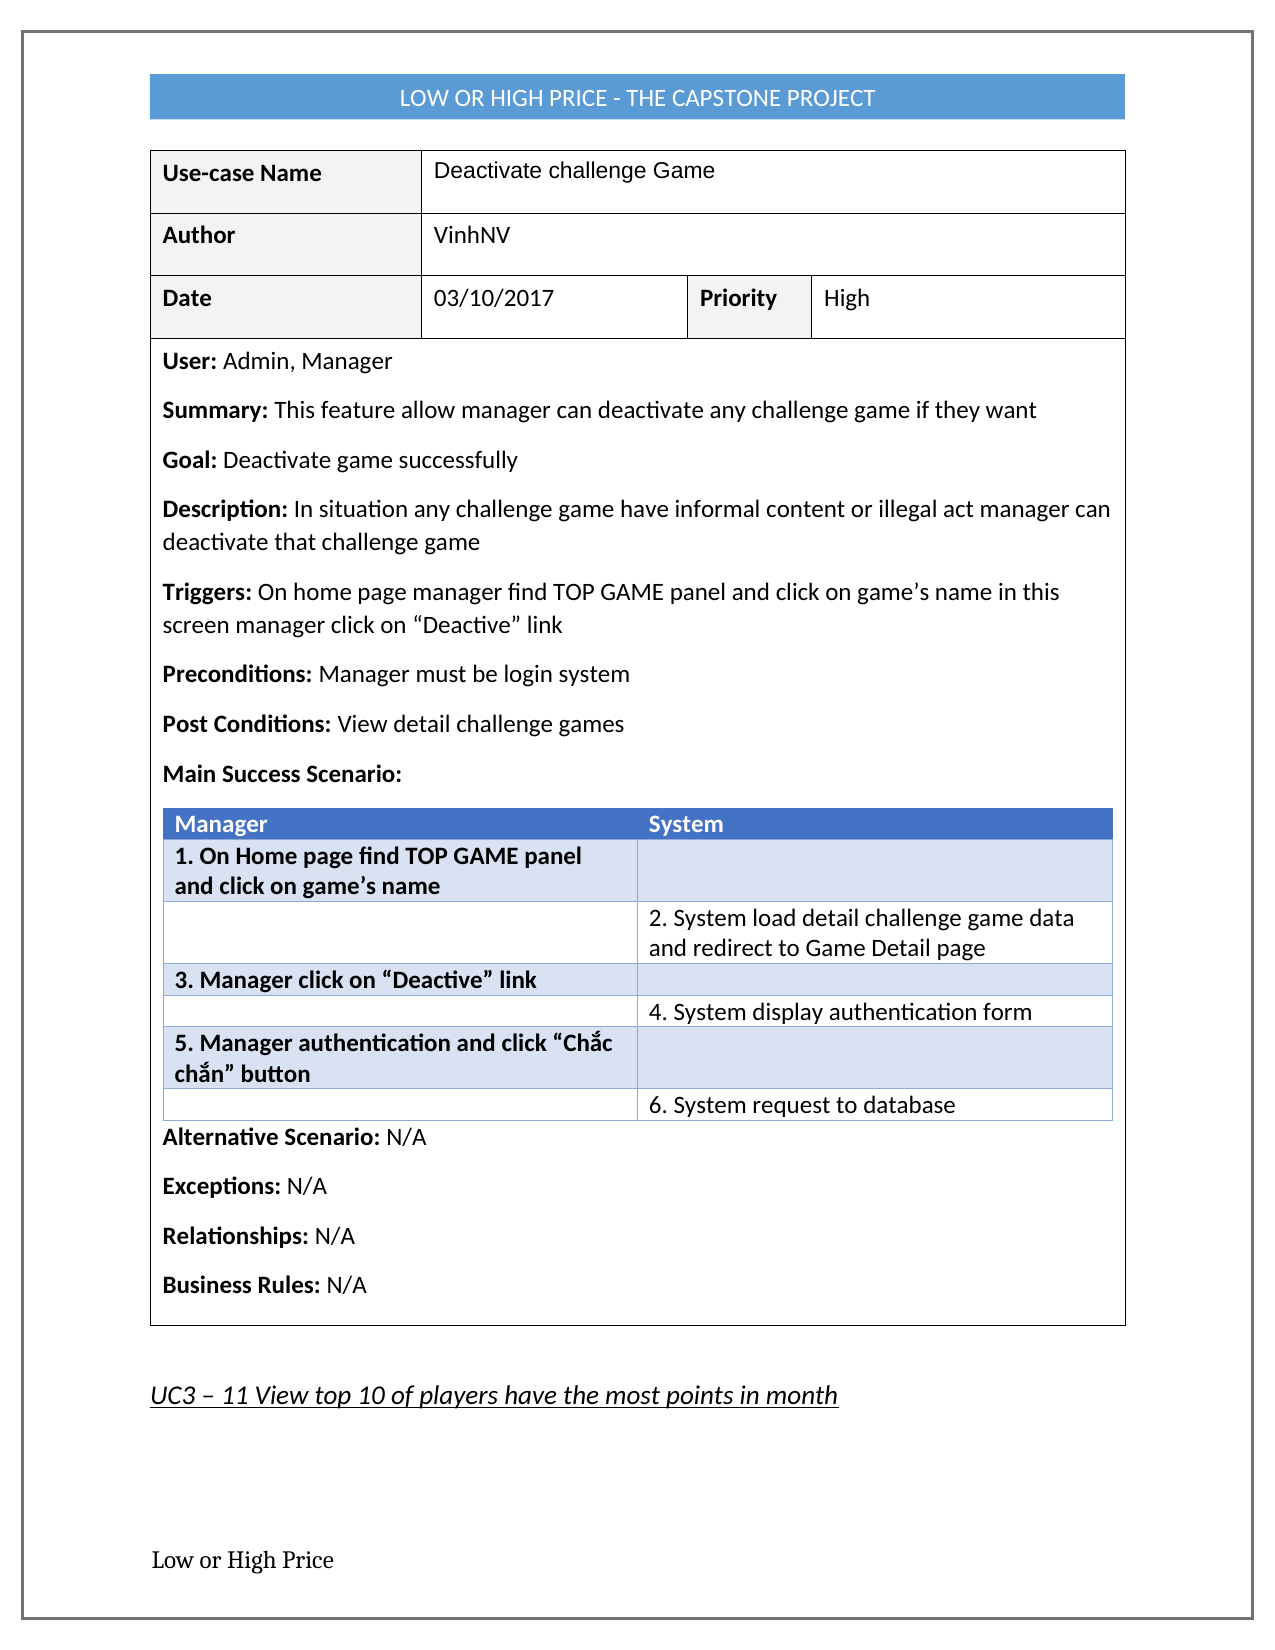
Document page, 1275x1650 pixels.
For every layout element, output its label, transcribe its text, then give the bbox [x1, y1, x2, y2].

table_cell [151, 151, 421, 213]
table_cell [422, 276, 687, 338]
text UC3 – 11 View top 10 of players have the most points in month [150, 1378, 1125, 1412]
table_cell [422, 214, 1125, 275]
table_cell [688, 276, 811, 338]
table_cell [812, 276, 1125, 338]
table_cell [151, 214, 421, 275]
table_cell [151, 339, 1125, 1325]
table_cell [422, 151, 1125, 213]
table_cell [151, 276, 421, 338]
